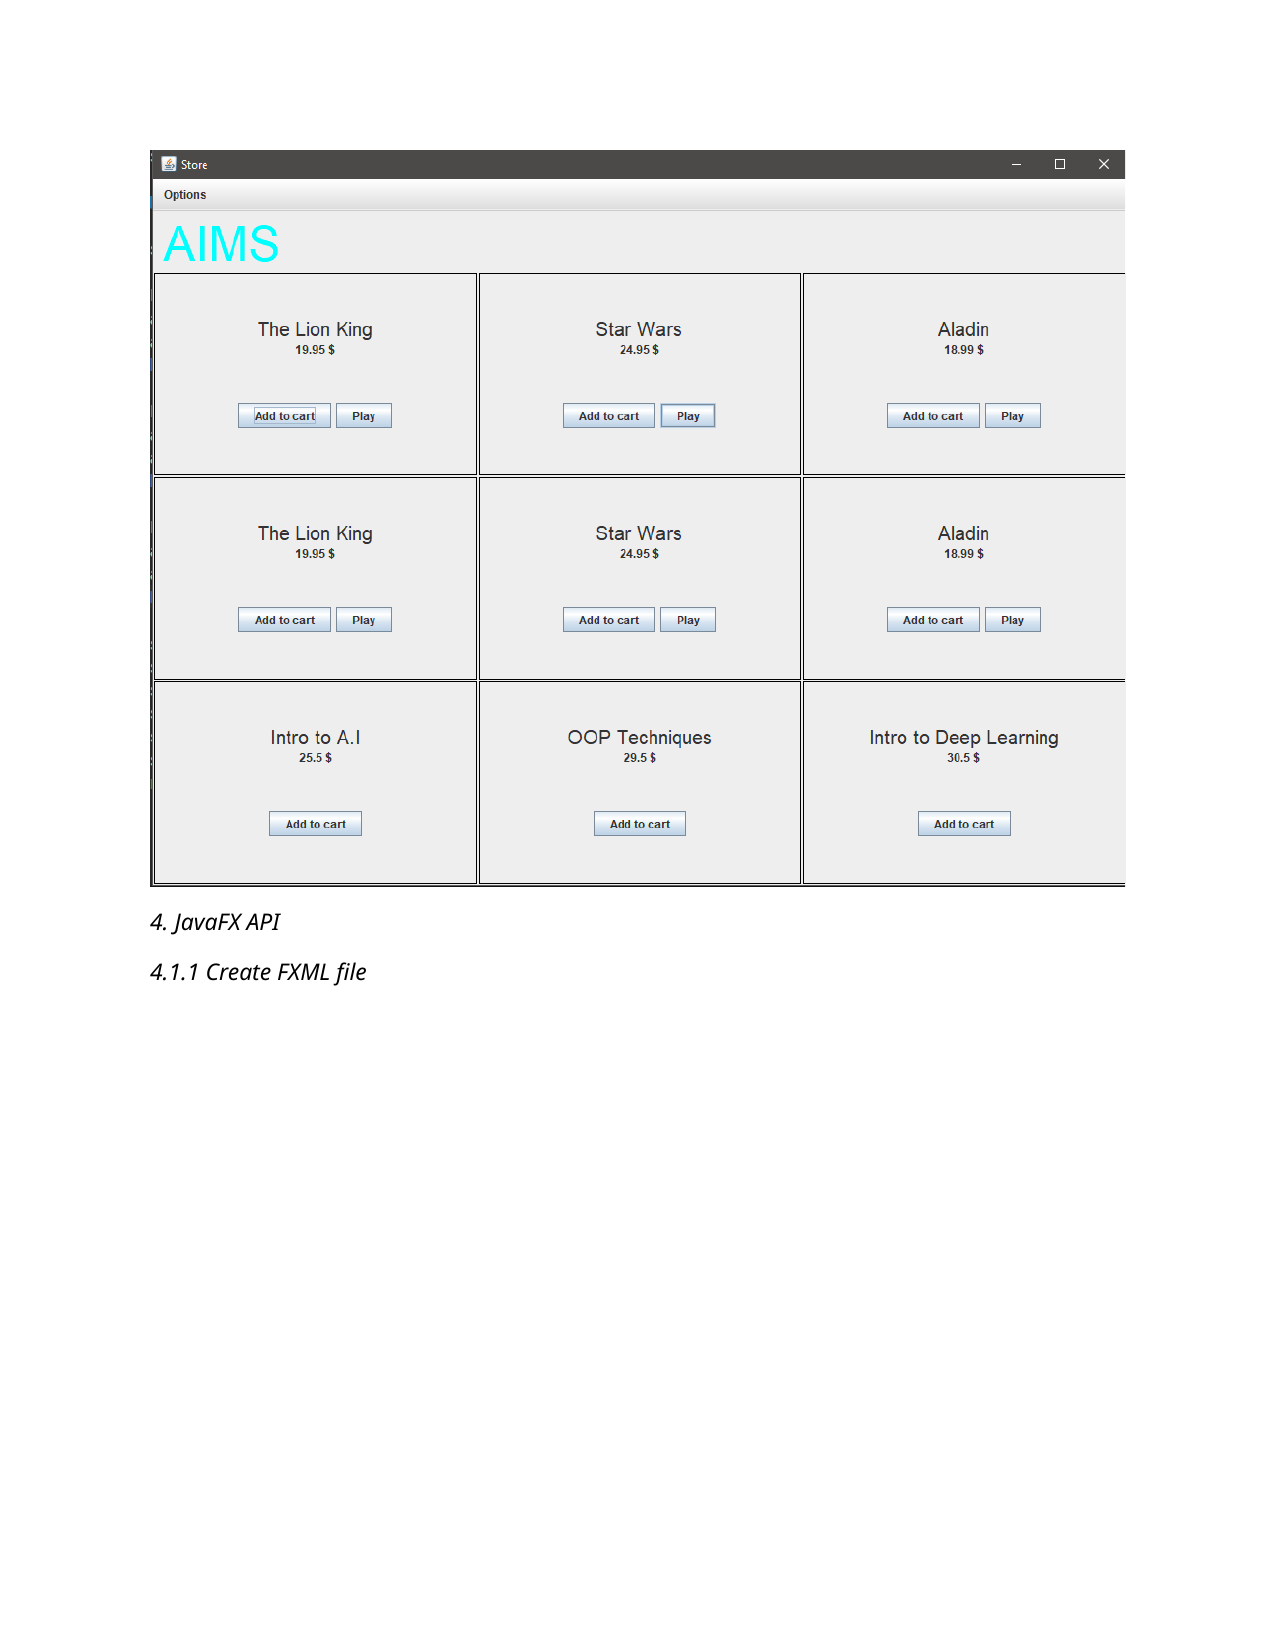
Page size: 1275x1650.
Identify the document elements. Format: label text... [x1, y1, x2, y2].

text 4. JavaFX API [150, 905, 1125, 937]
picture [150, 150, 1125, 887]
text 4.1.1 Create FXML file [150, 956, 1125, 987]
